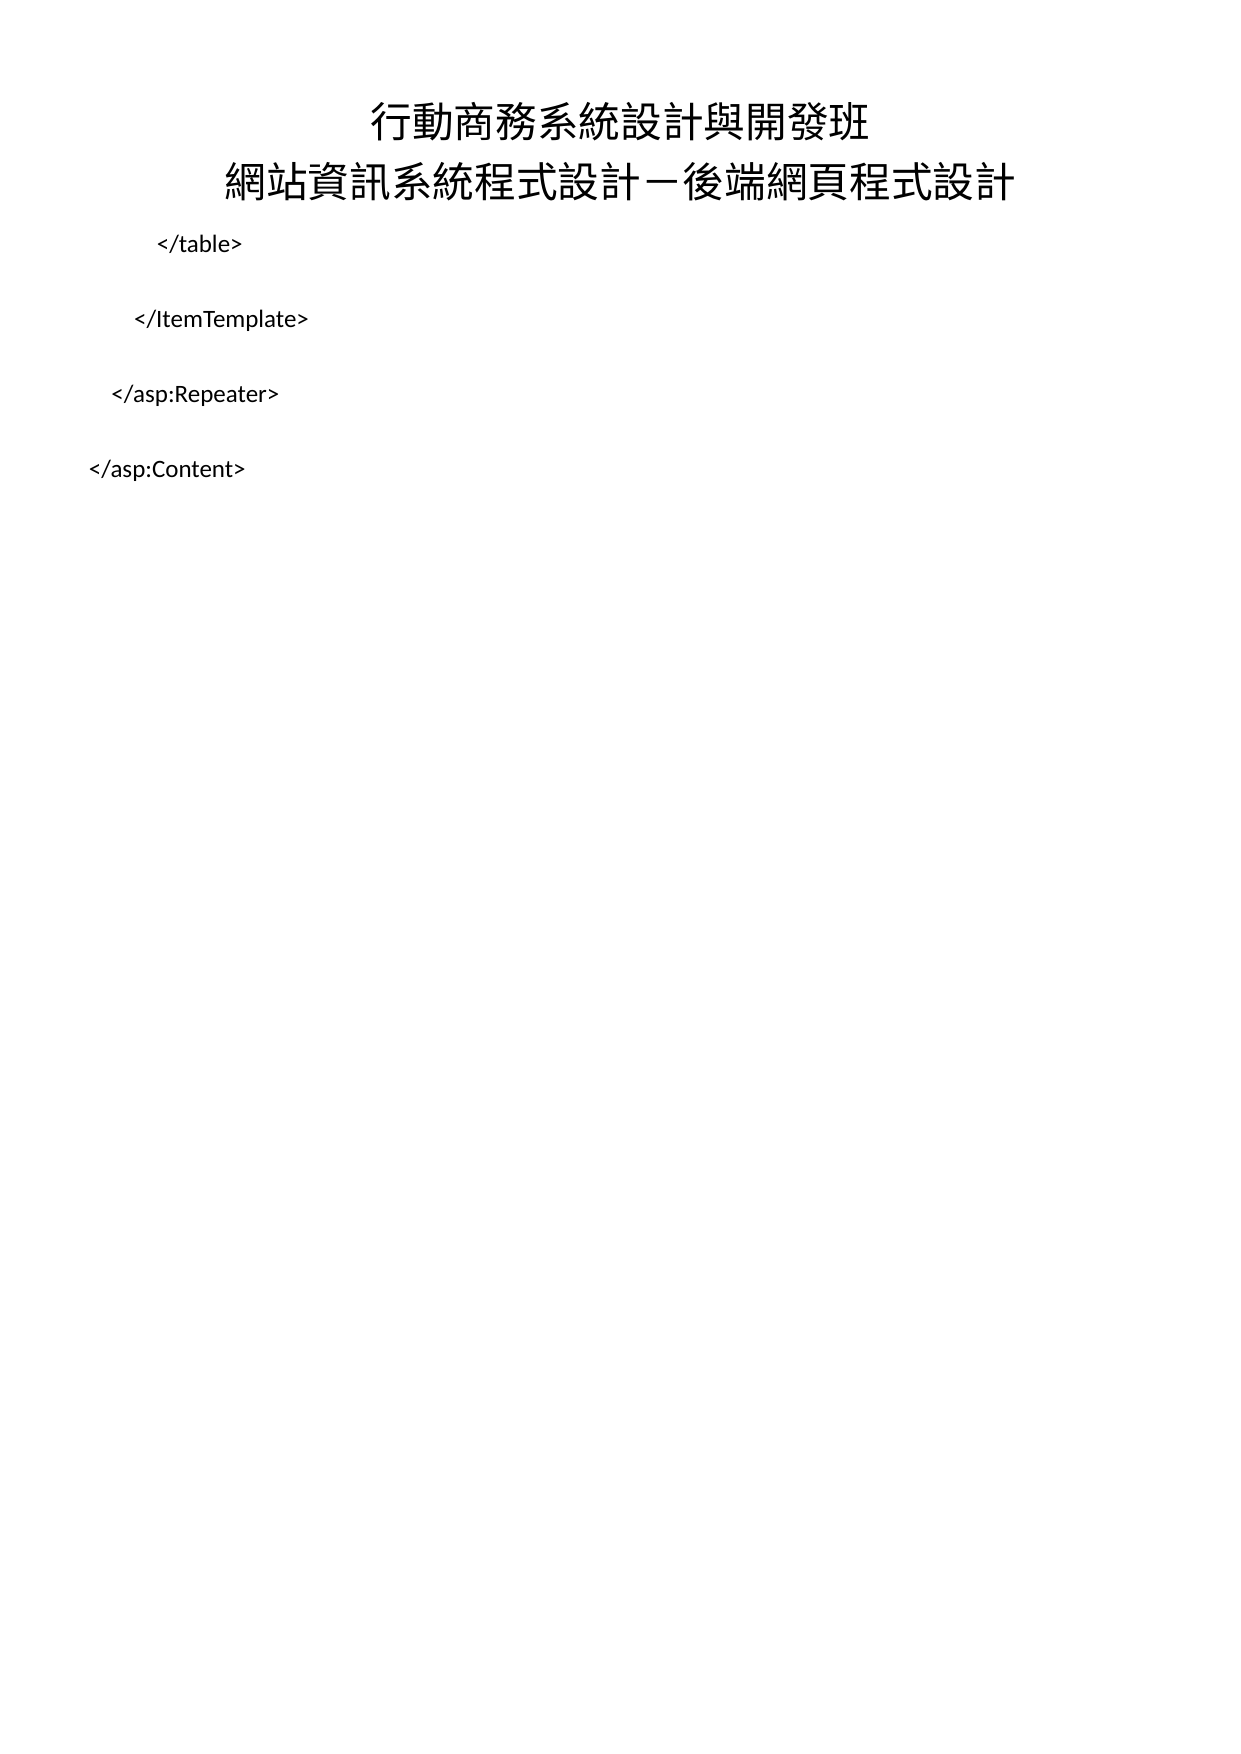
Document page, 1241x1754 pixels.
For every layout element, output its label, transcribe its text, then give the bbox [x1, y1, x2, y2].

text </ItemTemplate> [89, 300, 1152, 337]
text </table> [89, 225, 1152, 262]
text </asp:Content> [89, 450, 1152, 487]
text </asp:Repeater> [89, 375, 1152, 412]
